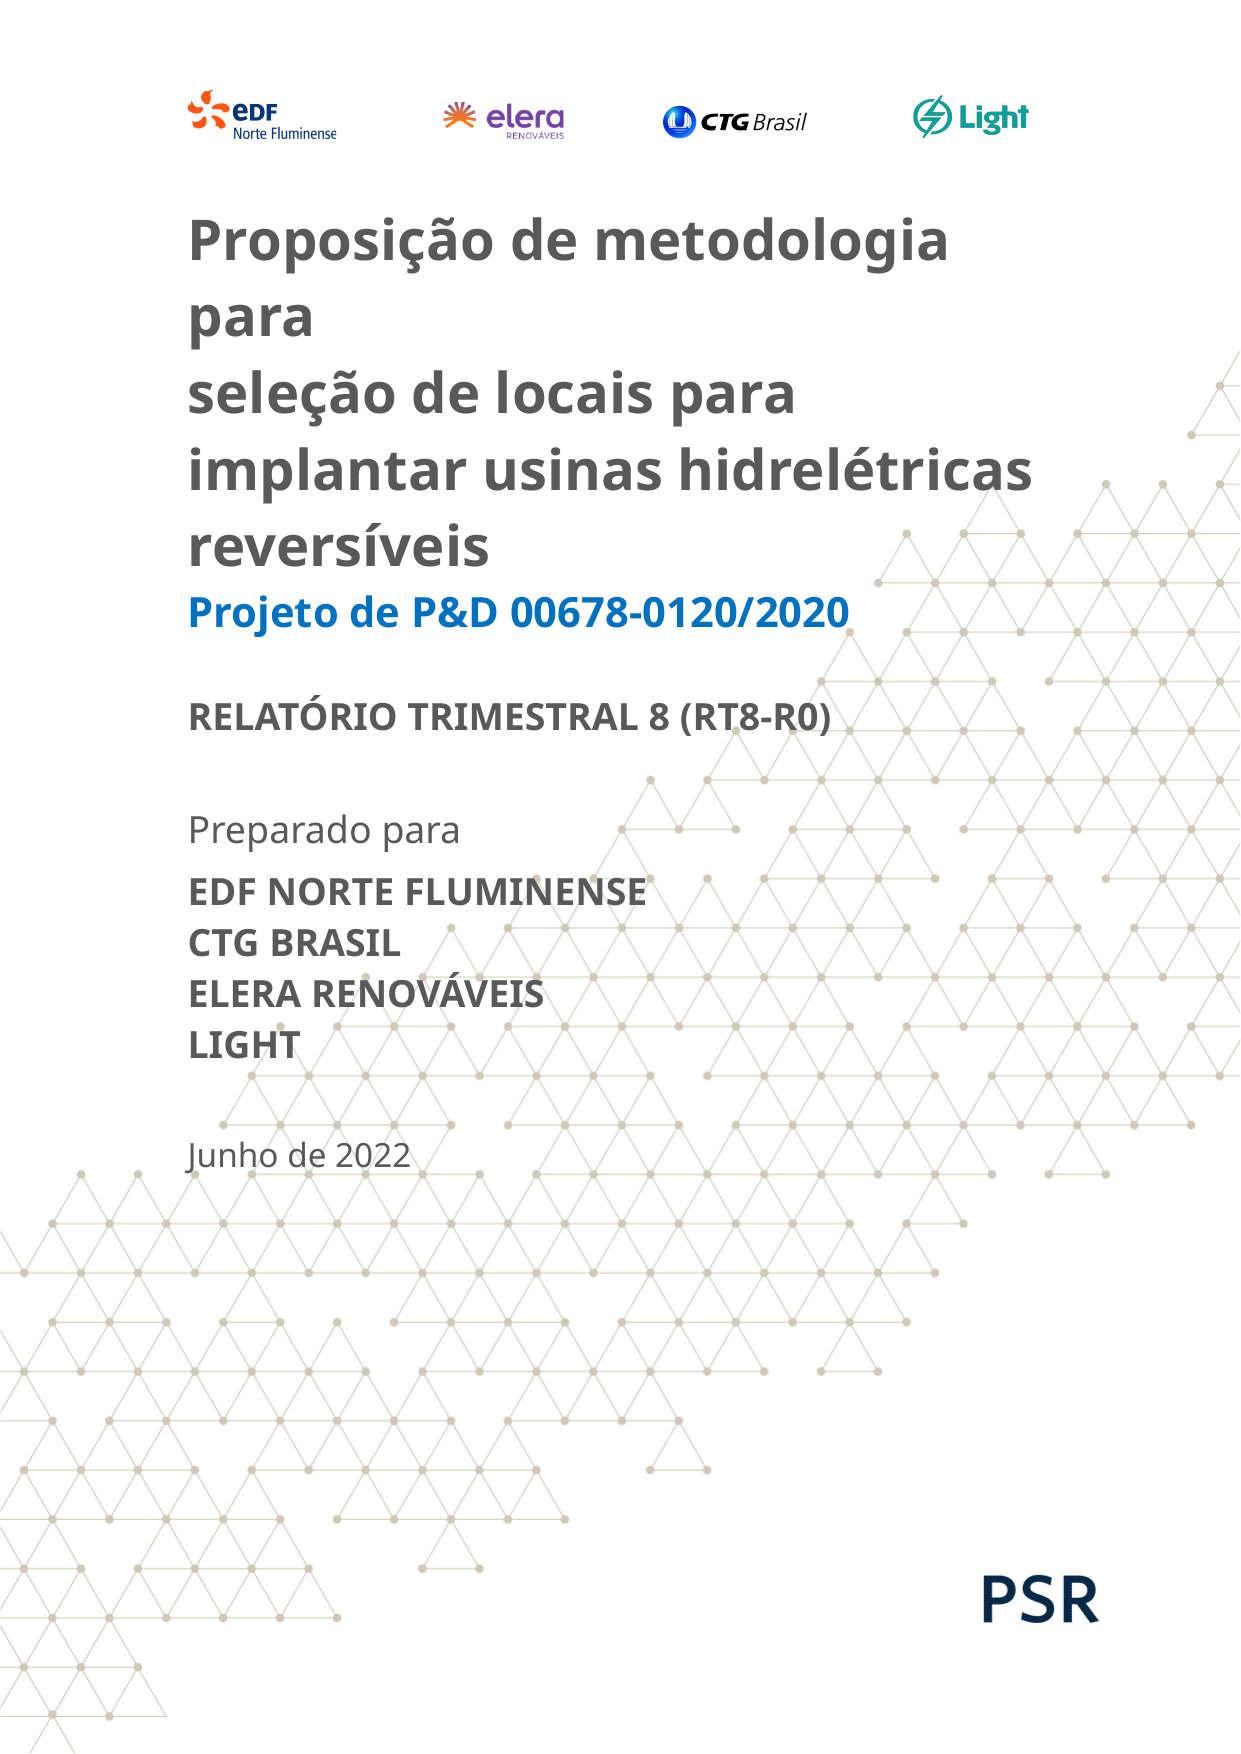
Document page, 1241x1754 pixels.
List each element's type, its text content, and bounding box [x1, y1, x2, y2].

picture [187, 90, 337, 139]
text Junho de 2022 [187, 1132, 1087, 1177]
picture [443, 102, 564, 139]
text Proposição de metodologia para seleção de locais para implantar usinas hidrelétricas reversíveis Projeto de P&D 00678-0120/2020 [187, 200, 1087, 640]
text Preparado para [187, 804, 1087, 855]
picture [913, 95, 1029, 139]
text RELATÓRIO TRIMESTRAL 8 (RT8-R0) [187, 690, 1087, 741]
picture [652, 105, 818, 139]
picture [0, 334, 1241, 1753]
text EDF NORTE FLUMINENSE CTG BRASIL elera RENOVÁVEIS LIGHT [187, 865, 1087, 1069]
